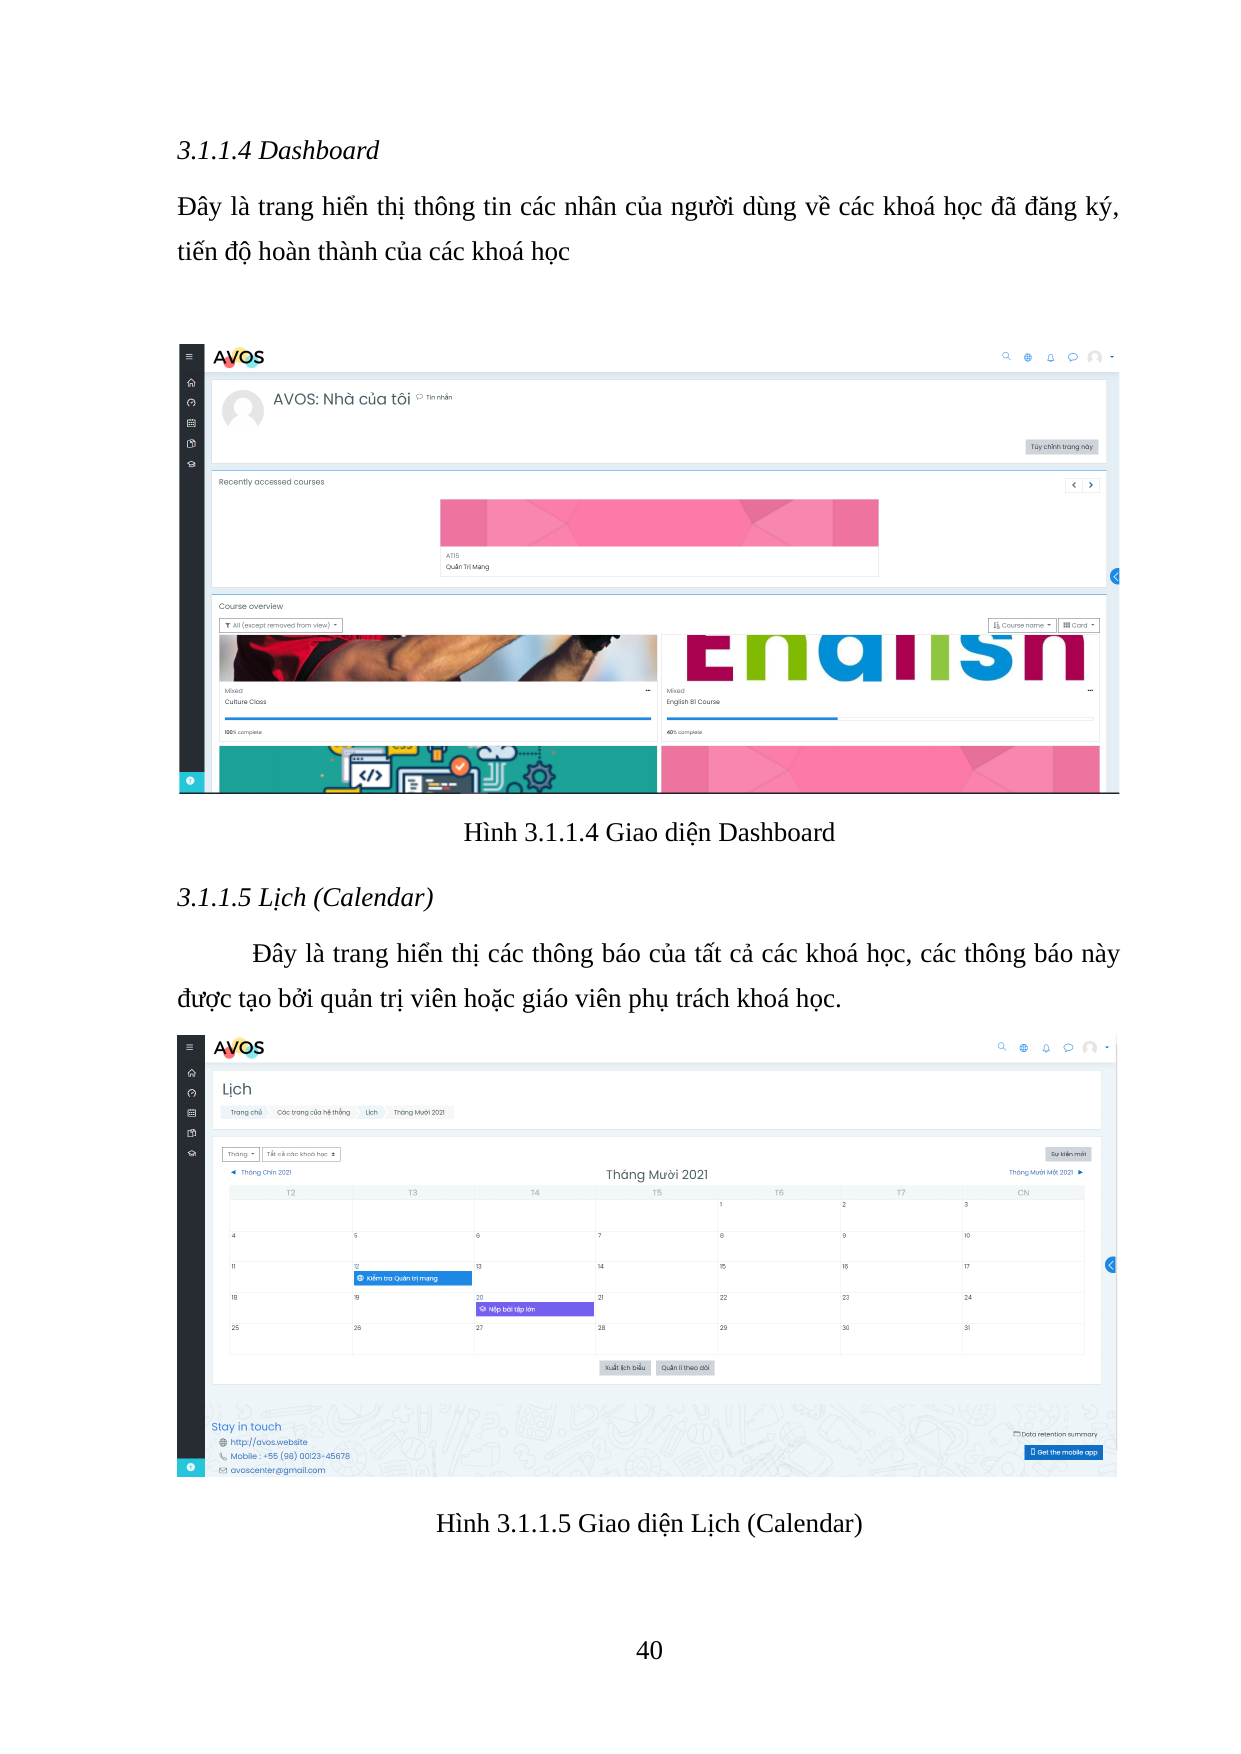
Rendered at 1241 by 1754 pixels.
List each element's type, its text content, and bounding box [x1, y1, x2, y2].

text Đây là trang hiển thị các thông báo của tất cả các khoá học, các thông báo này được tạo bởi quản trị viên hoặc giáo viên phụ trách khoá học. [177, 934, 1122, 1016]
text Hình 3.1.1.4 Giao diện Dashboard [177, 813, 1122, 851]
subtitle Dashboard [177, 131, 1122, 169]
picture [177, 1035, 1118, 1477]
text Đây là trang hiển thị thông tin các nhân của người dùng về các khoá học đã đăng ký, tiến độ hoàn thành của các khoá học [177, 187, 1122, 270]
text Hình 3.1.1.5 Giao diện Lịch (Calendar) [177, 1504, 1122, 1541]
subtitle Lịch (Calendar) [177, 878, 1122, 915]
picture [179, 344, 1120, 794]
